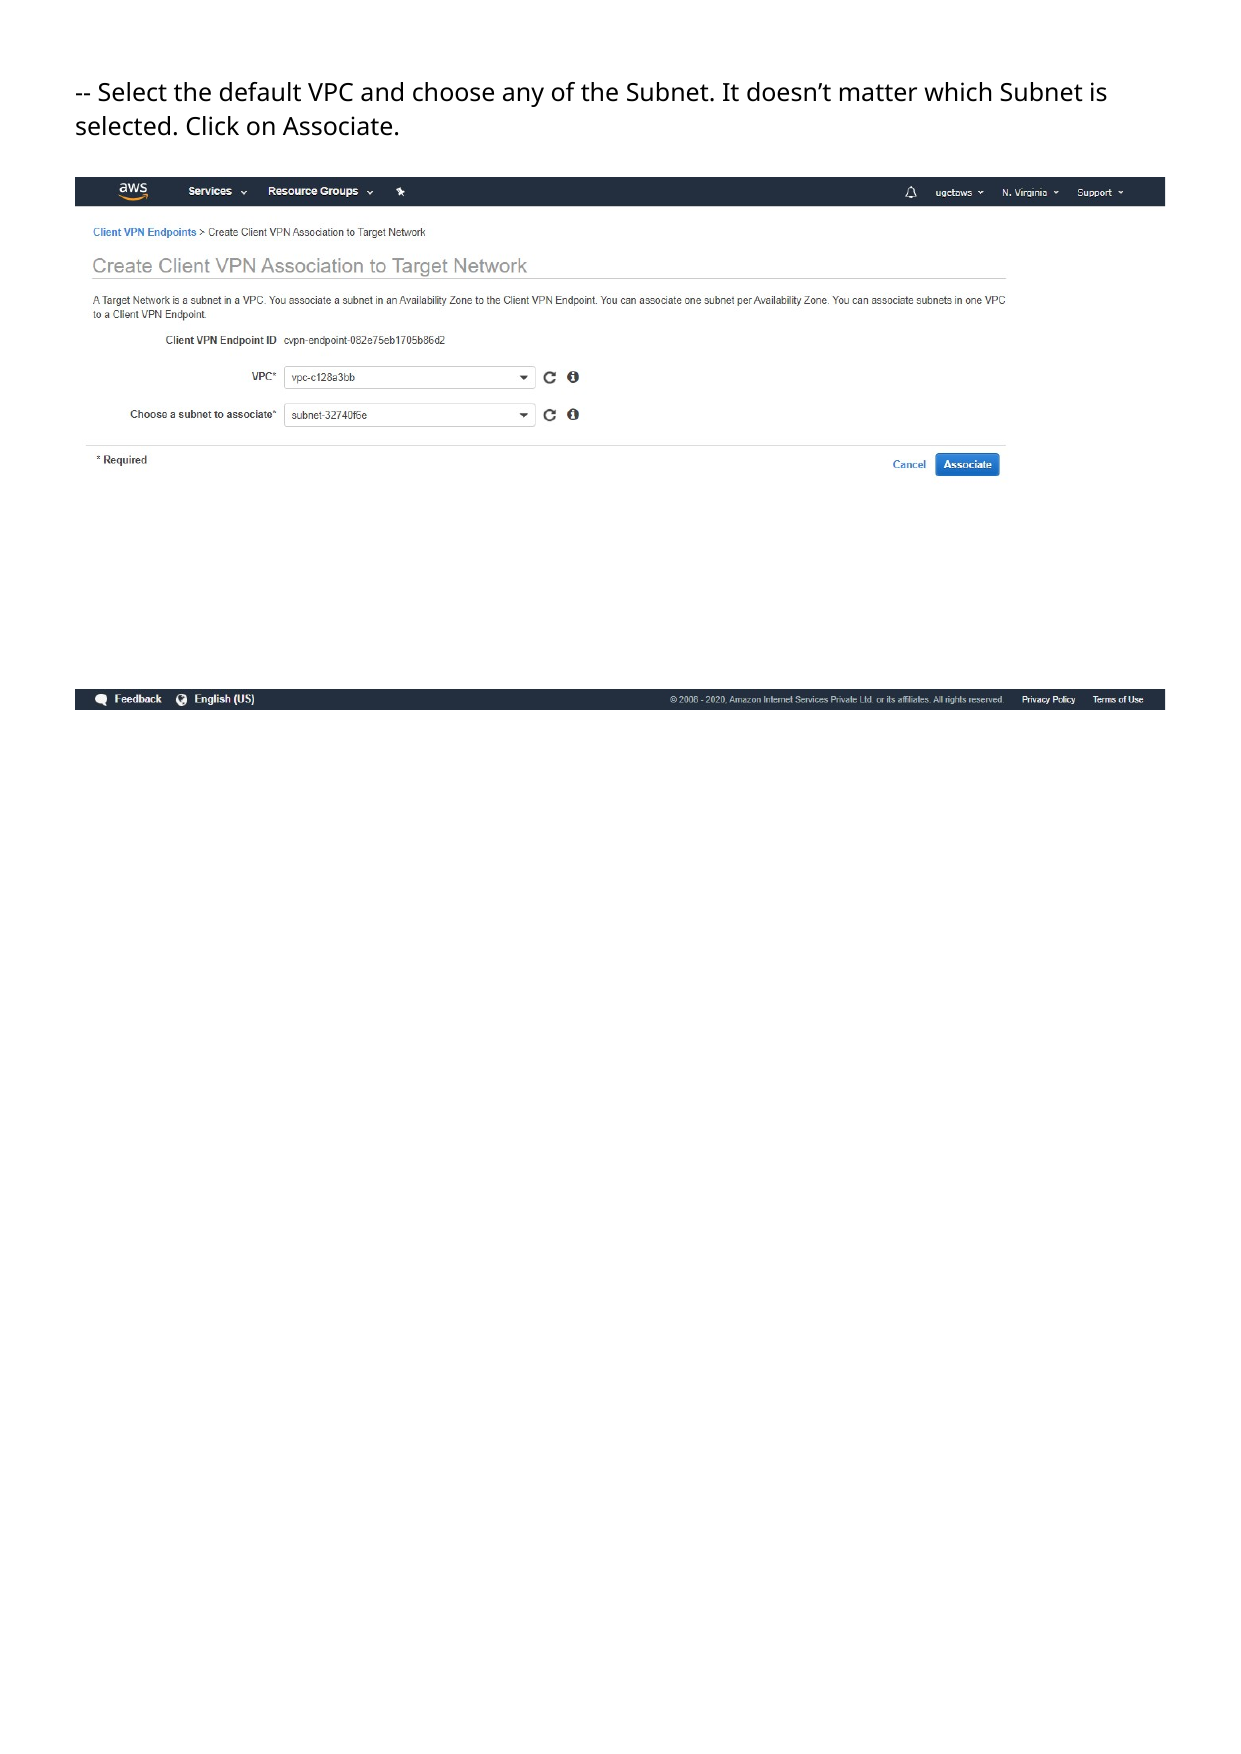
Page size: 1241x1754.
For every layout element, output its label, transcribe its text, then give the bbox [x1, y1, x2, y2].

text -- Select the default VPC and choose any of the Subnet. It doesn’t matter which Subnet is selected. Click on Associate. [75, 75, 1165, 143]
